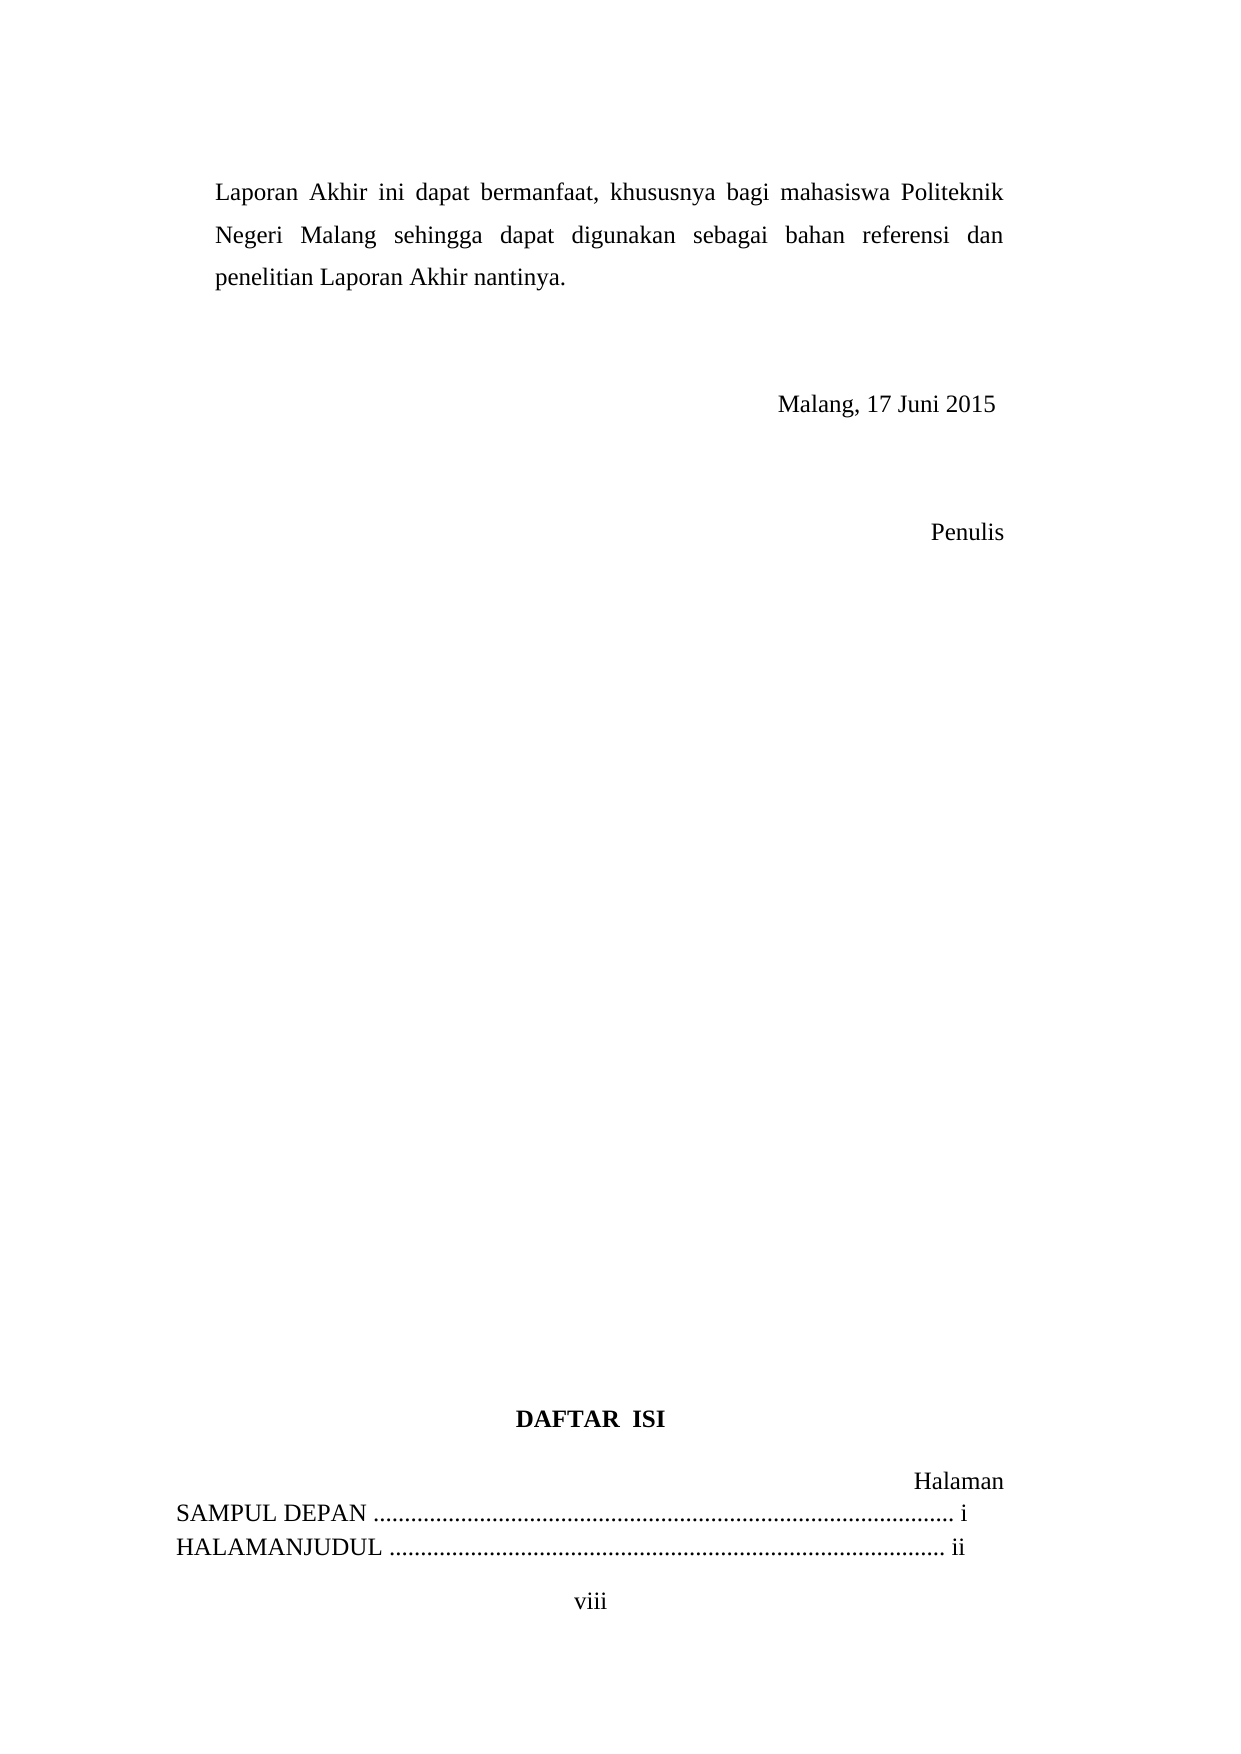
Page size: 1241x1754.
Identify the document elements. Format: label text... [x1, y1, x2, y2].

text Malang, 17 Juni 2015 [212, 389, 996, 418]
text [215, 177, 1004, 291]
text DAFTAR ISI [261, 1404, 920, 1433]
text Halaman [212, 1466, 1004, 1495]
text Penulis [212, 517, 1004, 546]
text HALAMANJUDUL ......................................................................................... ii [176, 1532, 1037, 1561]
text SAMPUL DEPAN ............................................................................................. i [176, 1498, 1037, 1526]
